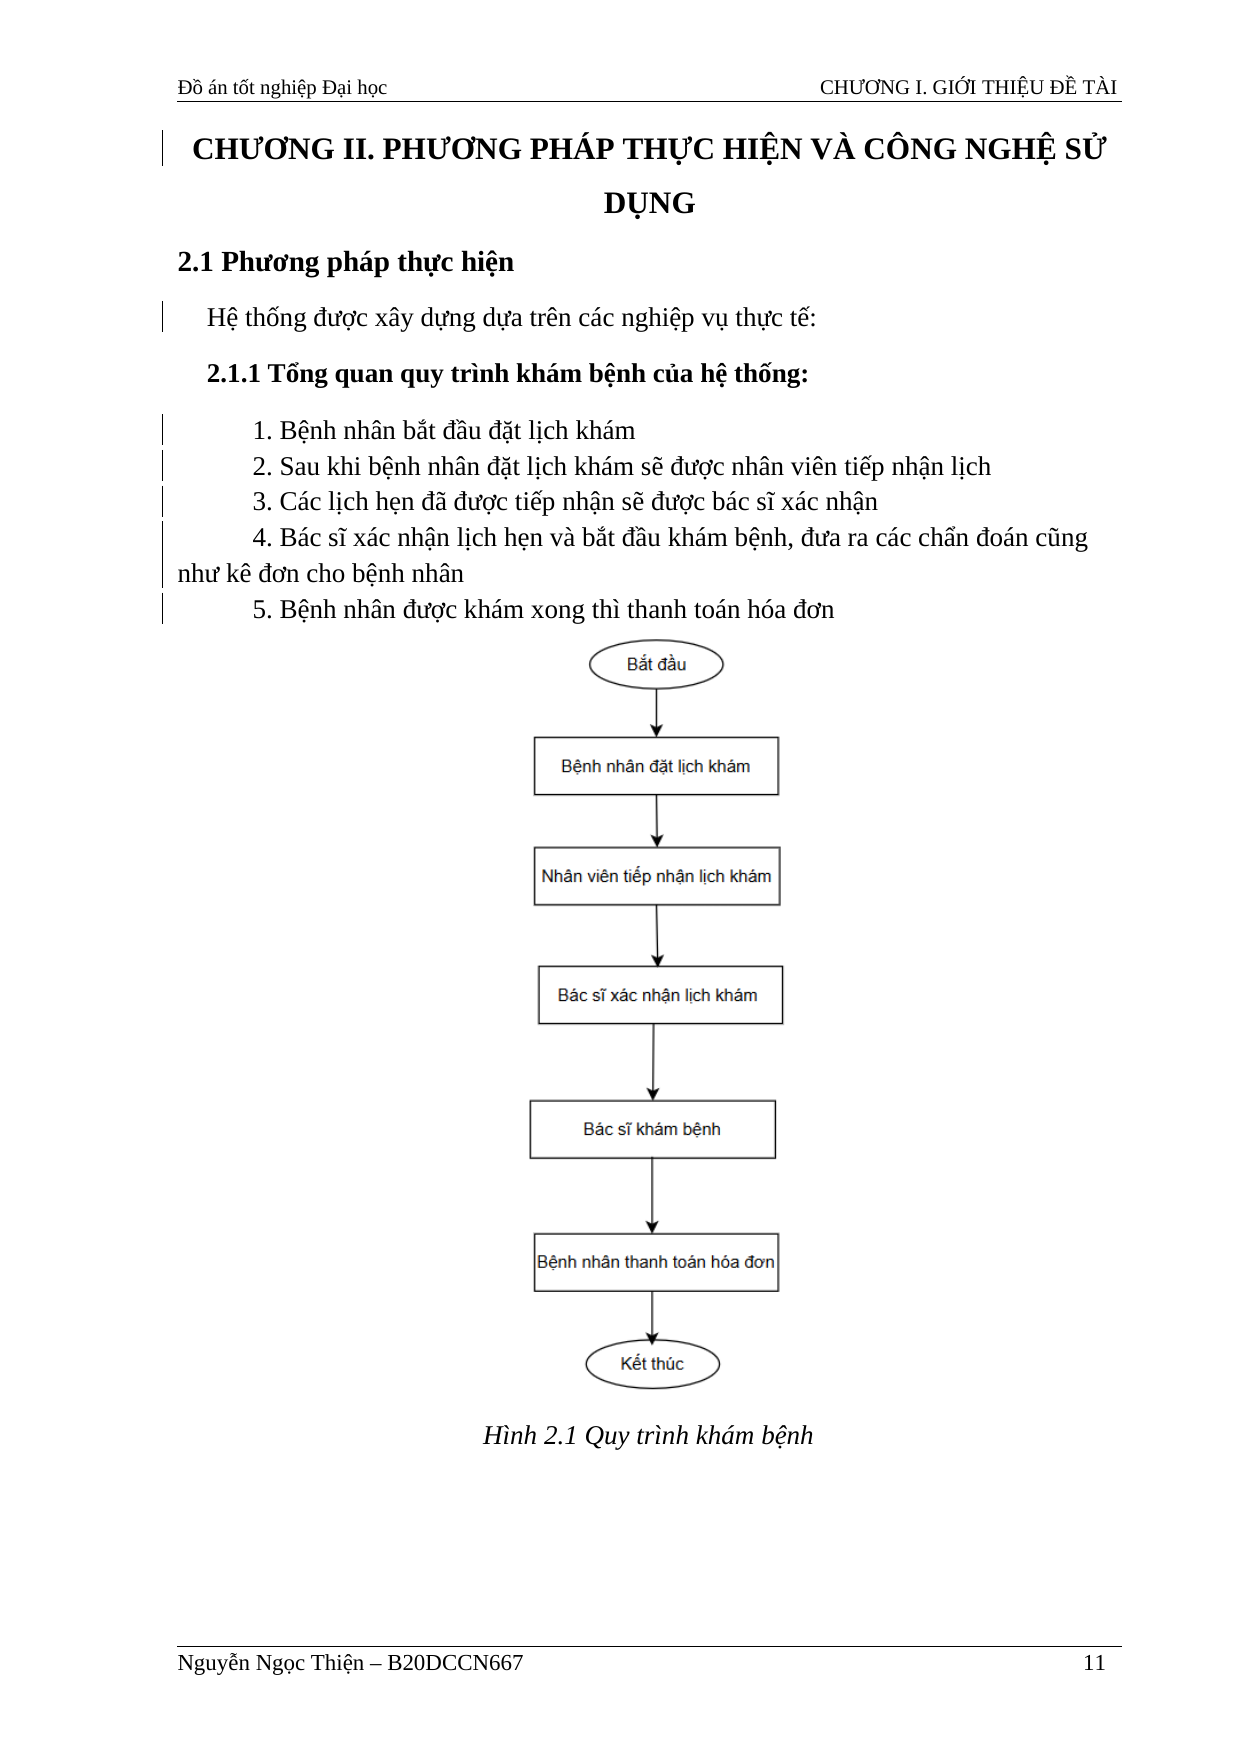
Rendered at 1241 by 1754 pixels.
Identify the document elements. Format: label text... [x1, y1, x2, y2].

text 3. Các lịch hẹn đã được tiếp nhận sẽ được bác sĩ xác nhận [177, 486, 1122, 517]
subtitle CHƯƠNG II. PHƯƠNG PHÁP THỰC HIỆN VÀ CÔNG NGHỆ SỬ DỤNG [177, 130, 1122, 220]
text 2. Sau khi bệnh nhân đặt lịch khám sẽ được nhân viên tiếp nhận lịch [177, 450, 1122, 481]
subtitle Hình 2.1 Quy trình khám bệnh [177, 1419, 1122, 1450]
subtitle 2.1 Phương pháp thực hiện [177, 244, 1122, 278]
text 4. Bác sĩ xác nhận lịch hẹn và bắt đầu khám bệnh, đưa ra các chẩn đoán cũng như kê đơn cho bệnh nhân [177, 521, 1122, 588]
text 1. Bệnh nhân bắt đầu đặt lịch khám [177, 414, 1122, 445]
text Hệ thống được xây dựng dựa trên các nghiệp vụ thực tế: [177, 301, 1122, 332]
subtitle 2.1.1 Tổng quan quy trình khám bệnh của hệ thống: [207, 357, 1122, 389]
picture [407, 628, 892, 1411]
text 5. Bệnh nhân được khám xong thì thanh toán hóa đơn [177, 593, 1122, 624]
